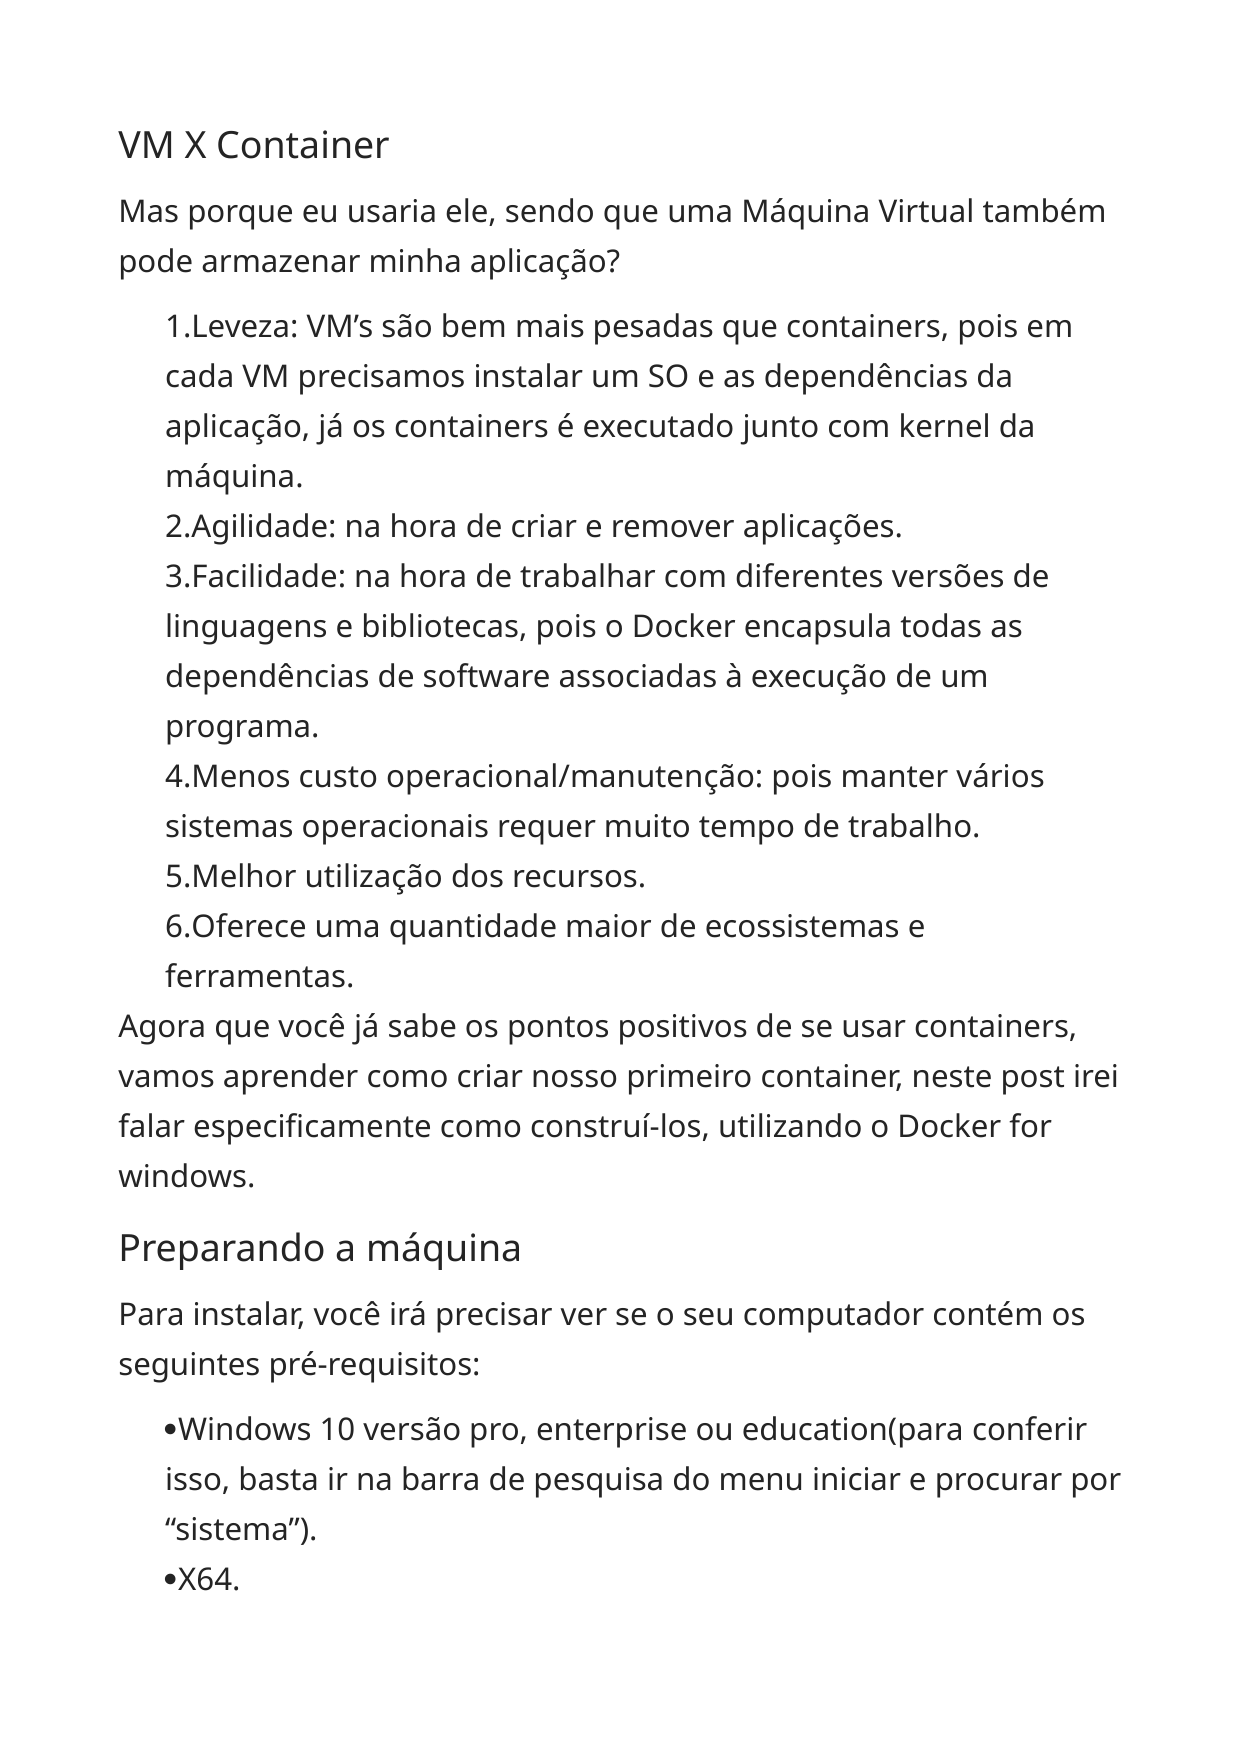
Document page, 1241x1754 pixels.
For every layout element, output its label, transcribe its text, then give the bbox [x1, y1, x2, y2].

subtitle Preparando a máquina [118, 1221, 1122, 1272]
subtitle VM X Container [118, 118, 1122, 169]
list X64. [165, 1549, 1122, 1599]
list Leveza: VM’s são bem mais pesadas que containers, pois em cada VM precisamos instalar um SO e as dependências da aplicação, já os containers é executado junto com kernel da máquina. [165, 296, 1122, 496]
list Facilidade: na hora de trabalhar com diferentes versões de linguagens e bibliotecas, pois o Docker encapsula todas as dependências de software associadas à execução de um programa. [165, 546, 1122, 746]
text Mas porque eu usaria ele, sendo que uma Máquina Virtual também pode armazenar minha aplicação? [118, 182, 1122, 282]
list Windows 10 versão pro, enterprise ou education(para conferir isso, basta ir na barra de pesquisa do menu iniciar e procurar por “sistema”). [165, 1399, 1122, 1549]
text Agora que você já sabe os pontos positivos de se usar containers, vamos aprender como criar nosso primeiro container, neste post irei falar especificamente como construí-los, utilizando o Docker for windows. [118, 996, 1122, 1196]
list Oferece uma quantidade maior de ecossistemas e ferramentas. [165, 896, 1122, 996]
text Para instalar, você irá precisar ver se o seu computador contém os seguintes pré-requisitos: [118, 1285, 1122, 1385]
list Agilidade: na hora de criar e remover aplicações. [165, 496, 1122, 546]
list Melhor utilização dos recursos. [165, 846, 1122, 896]
list Menos custo operacional/manutenção: pois manter vários sistemas operacionais requer muito tempo de trabalho. [165, 746, 1122, 846]
